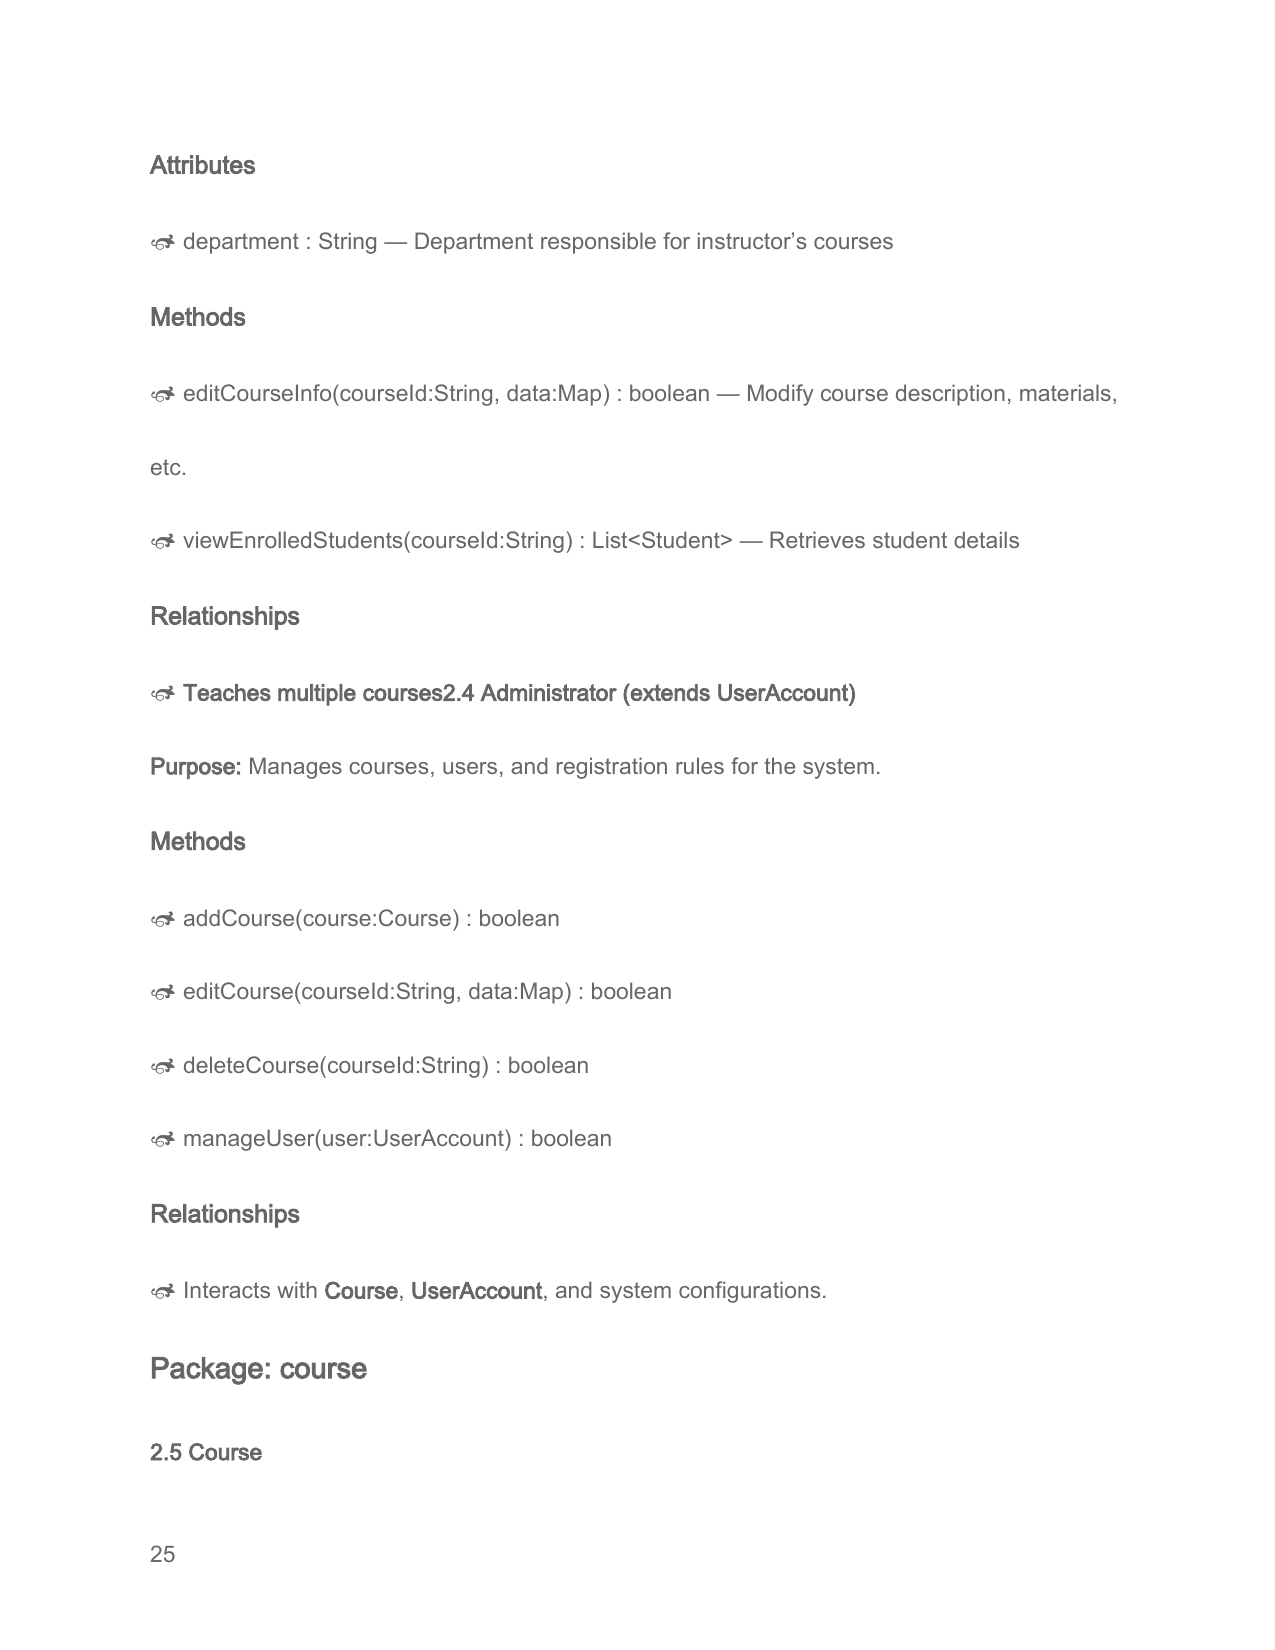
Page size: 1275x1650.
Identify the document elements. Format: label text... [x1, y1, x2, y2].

text  Teaches multiple courses2.4 Administrator (extends UserAccount) [150, 679, 1125, 706]
text etc. [150, 454, 1125, 480]
text Relationships [150, 601, 1125, 629]
text  addCourse(course:Course) : boolean [150, 904, 1125, 931]
text  editCourse(courseId:String, data:Map) : boolean [150, 978, 1125, 1004]
text  viewEnrolledStudents(courseId:String) : List<Student> — Retrieves student details [150, 527, 1125, 554]
text  manageUser(user:UserAccount) : boolean [150, 1125, 1125, 1152]
text  Interacts with Course, UserAccount, and system configurations. [150, 1277, 1125, 1303]
text  editCourseInfo(courseId:String, data:Map) : boolean — Modify course description, materials, [150, 380, 1125, 407]
text Methods [150, 826, 1125, 855]
text Attributes [150, 150, 1125, 179]
text  department : String — Department responsible for instructor’s courses [150, 228, 1125, 255]
text  deleteCourse(courseId:String) : boolean [150, 1052, 1125, 1078]
text 2.5 Course [150, 1438, 1125, 1465]
text Purpose: Manages courses, users, and registration rules for the system. [150, 753, 1125, 779]
text Relationships [150, 1199, 1125, 1227]
text Package: course [150, 1351, 1125, 1384]
text Methods [150, 302, 1125, 331]
